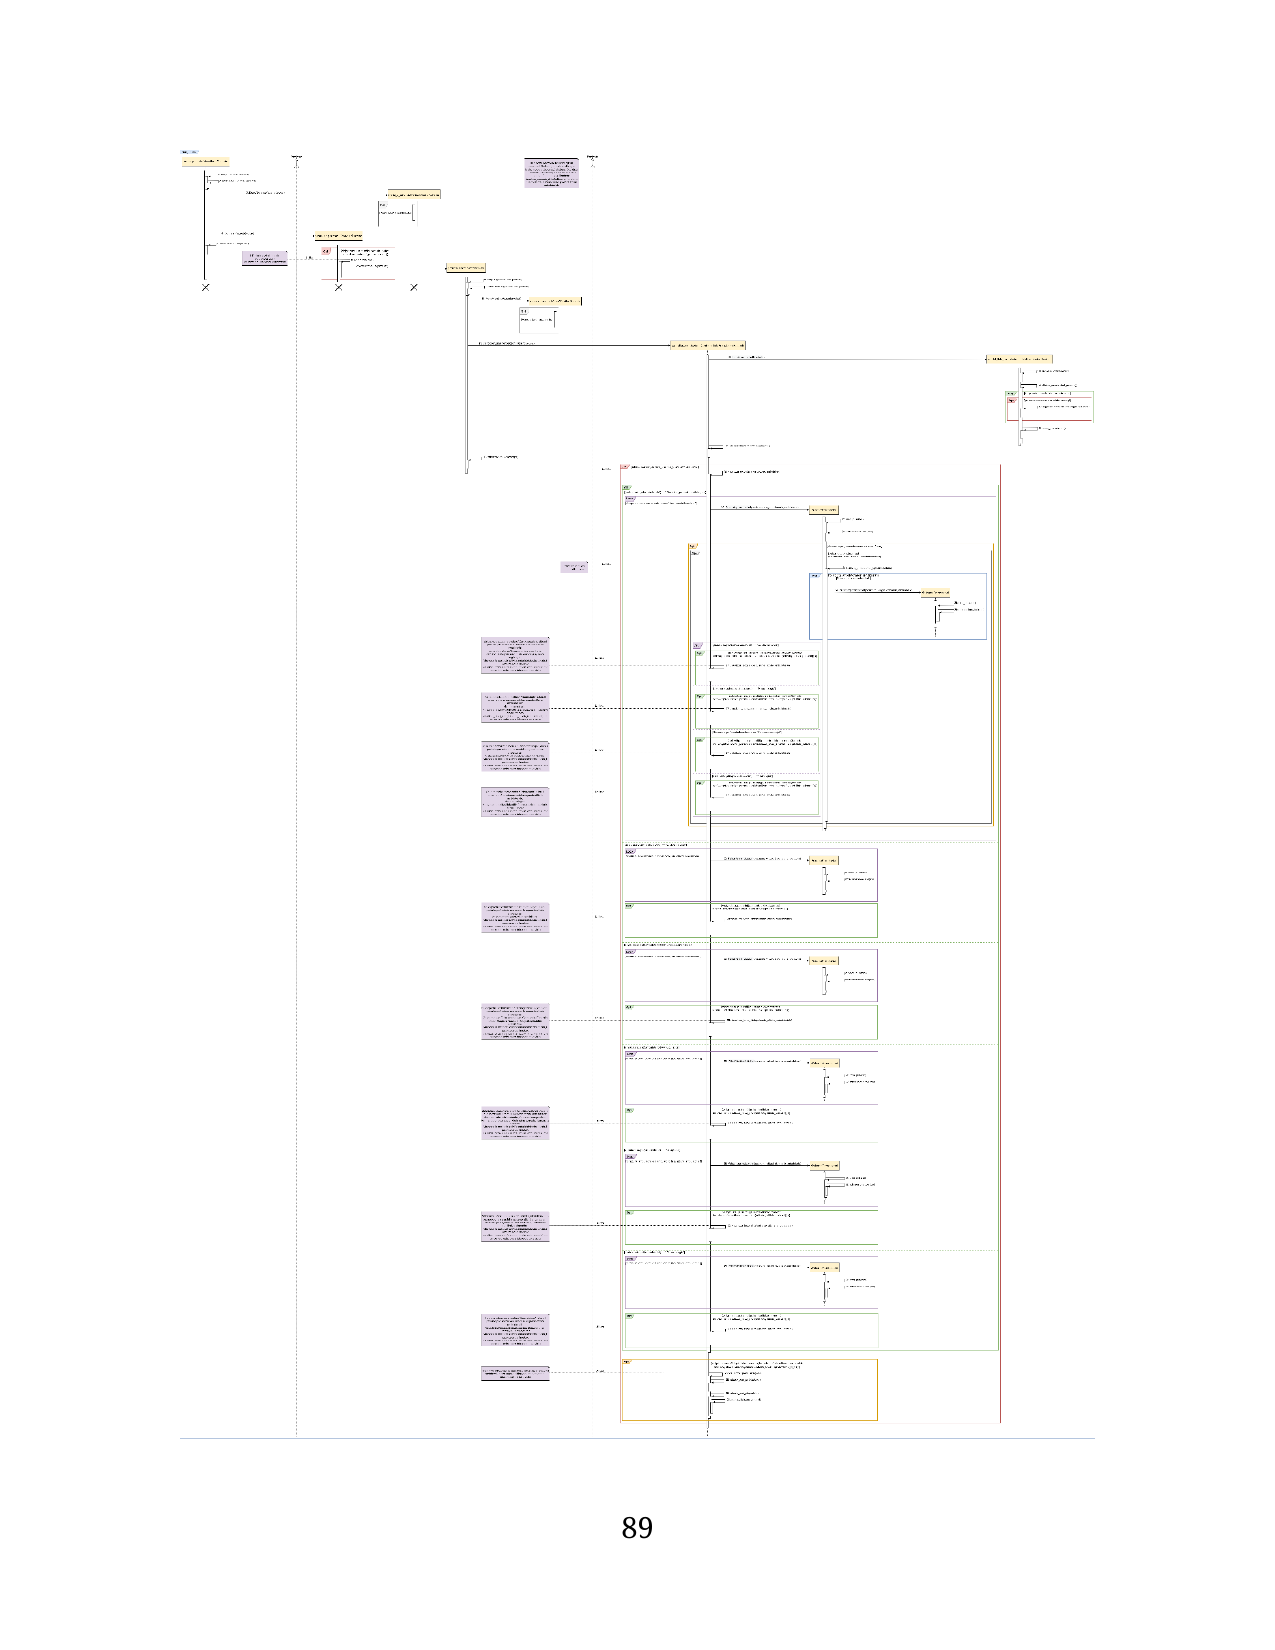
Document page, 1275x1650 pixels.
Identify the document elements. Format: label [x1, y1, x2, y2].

picture [180, 150, 1095, 1439]
